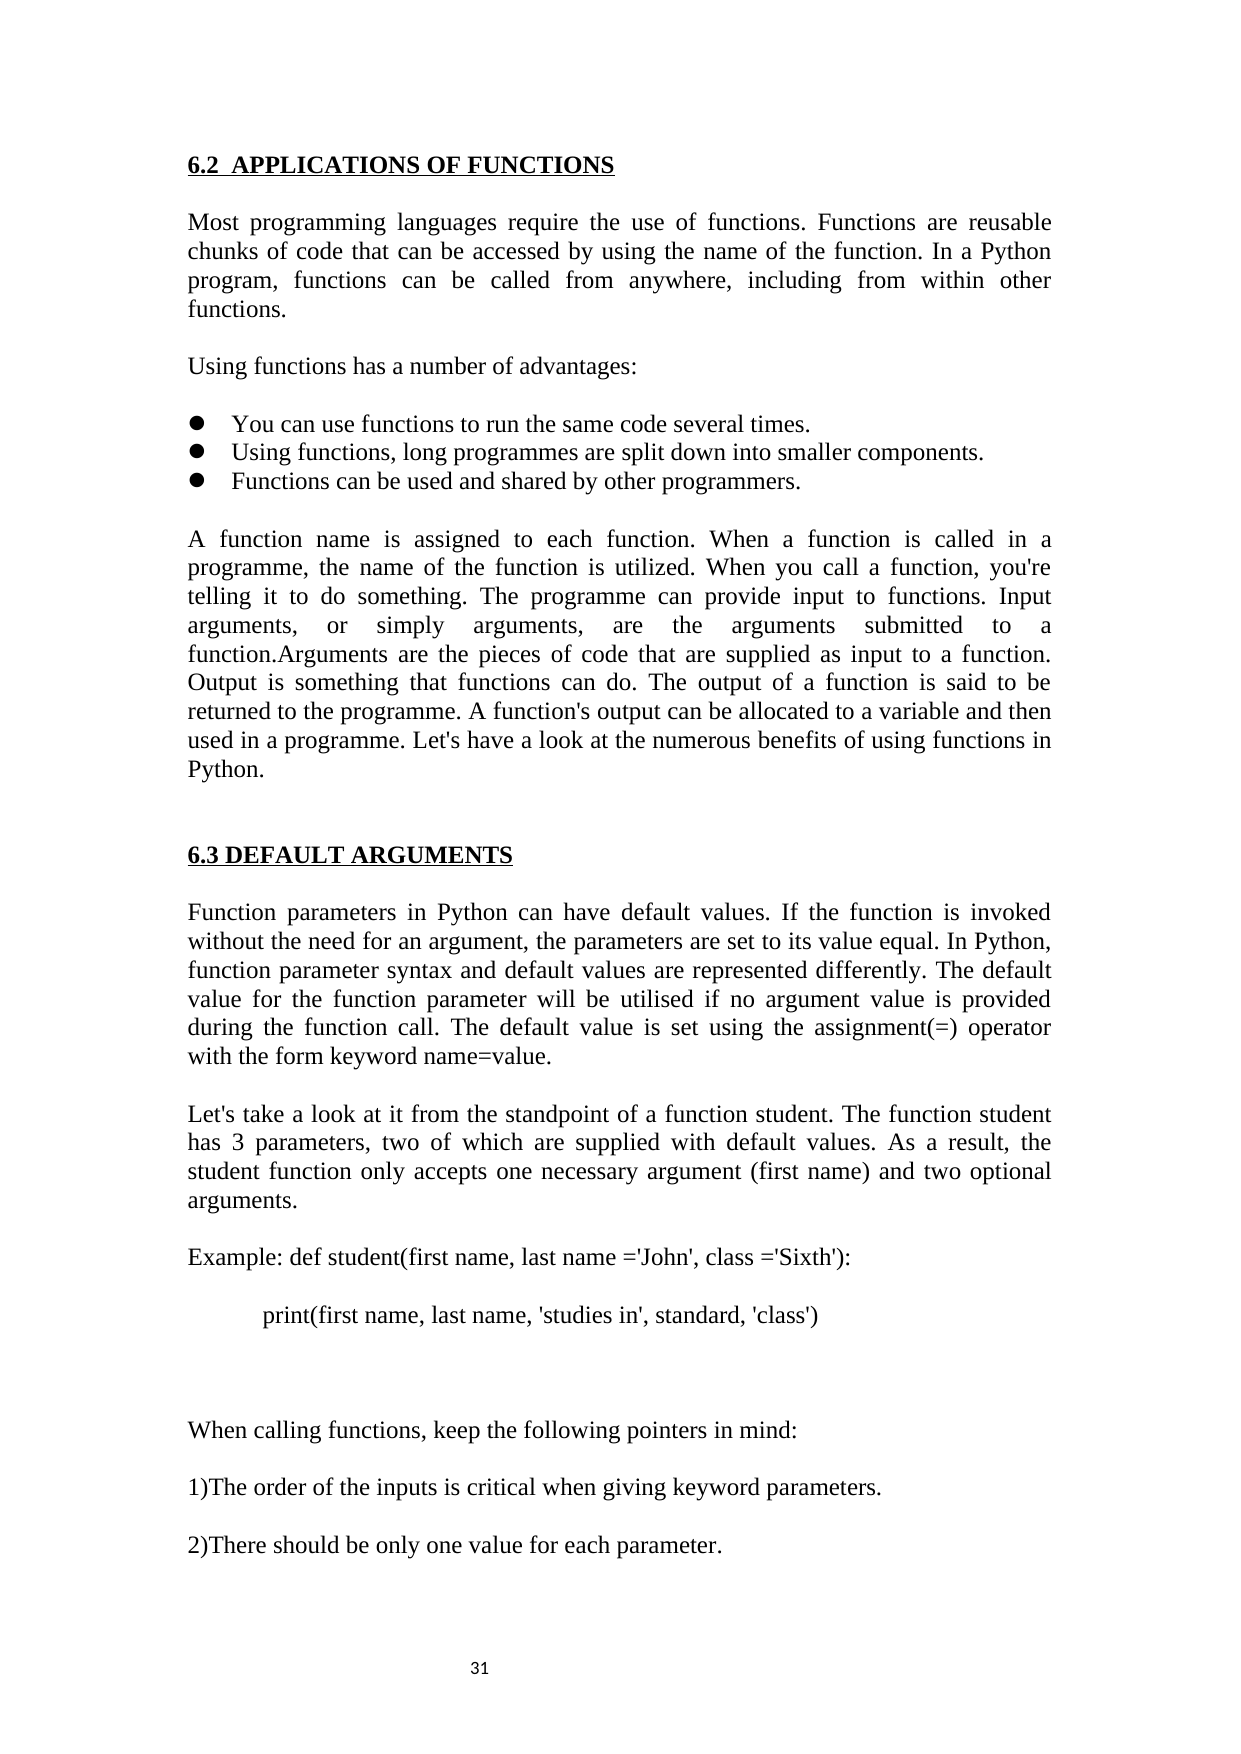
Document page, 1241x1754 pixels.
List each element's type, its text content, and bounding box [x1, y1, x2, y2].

list When calling functions, keep the following pointers in mind: [187, 1415, 1053, 1444]
list 1)The order of the inputs is critical when giving keyword parameters. [187, 1472, 1053, 1501]
list You can use functions to run the same code several times. [187, 409, 1053, 437]
list Functions can be used and shared by other programmers. [187, 466, 1053, 495]
text 6.3 DEFAULT ARGUMENTS [187, 840, 1053, 869]
list Using functions, long programmes are split down into smaller components. [187, 437, 1053, 466]
list 2)There should be only one value for each parameter. [187, 1530, 1053, 1559]
text Let's take a look at it from the standpoint of a function student. The function student has 3 parameters, two of which are supplied with default values. As a result, the student function only accepts one necessary argument (first name) and two optional arguments. [187, 1099, 1053, 1214]
text Most programming languages require the use of functions. Functions are reusable chunks of code that can be accessed by using the name of the function. In a Python program, functions can be called from anywhere, including from within other functions. [187, 207, 1053, 322]
text Using functions has a number of advantages: [187, 351, 1053, 380]
text A function name is assigned to each function. When a function is called in a programme, the name of the function is utilized. When you call a function, you're telling it to do something. The programme can provide input to functions. Input arguments, or simply arguments, are the arguments submitted to a function.Arguments are the pieces of code that are supplied as input to a function. Output is something that functions can do. The output of a function is said to be returned to the programme. A function's output can be allocated to a variable and then used in a programme. Let's have a look at the numerous benefits of using functions in Python. [187, 524, 1053, 782]
text Function parameters in Python can have default values. If the function is invoked without the need for an argument, the parameters are set to its value equal. In Python, function parameter syntax and default values are represented differently. The default value for the function parameter will be utilised if no argument value is provided during the function call. The default value is set using the assignment(=) operator with the form keyword name=value. [187, 897, 1053, 1070]
text 6.2 APPLICATIONS OF FUNCTIONS [187, 150, 1053, 179]
text print(first name, last name, 'studies in', standard, 'class') [187, 1300, 1053, 1329]
text Example: def student(first name, last name ='John', class ='Sixth'): [187, 1242, 1053, 1271]
